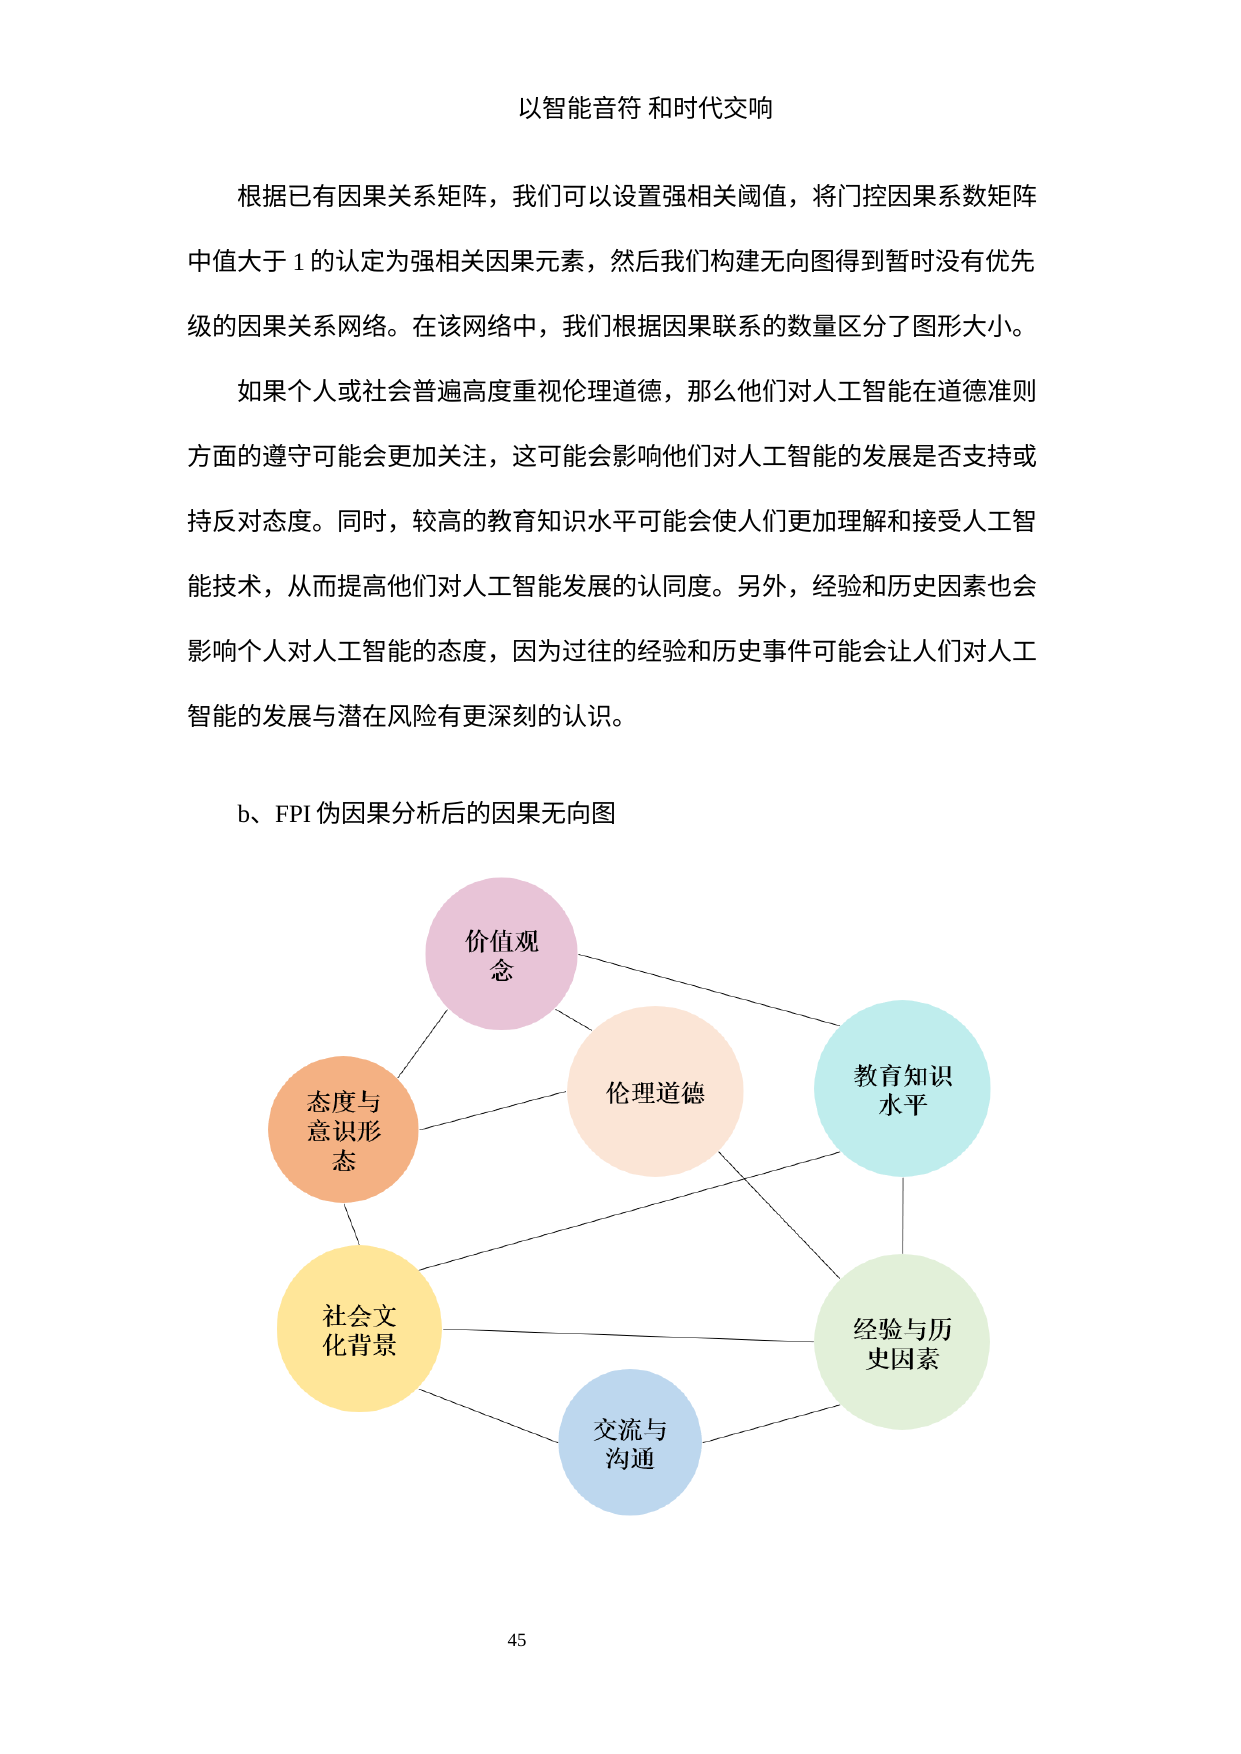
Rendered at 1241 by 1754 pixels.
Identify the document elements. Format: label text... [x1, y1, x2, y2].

text 根据已有因果关系矩阵，我们可以设置强相关阈值，将门控因果系数矩阵中值大于1的认定为强相关因果元素，然后我们构建无向图得到暂时没有优先级的因果关系网络。在该网络中，我们根据因果联系的数量区分了图形大小。 [187, 162, 1053, 357]
text 如果个人或社会普遍高度重视伦理道德，那么他们对人工智能在道德准则方面的遵守可能会更加关注，这可能会影响他们对人工智能的发展是否支持或持反对态度。同时，较高的教育知识水平可能会使人们更加理解和接受人工智能技术，从而提高他们对人工智能发展的认同度。另外，经验和历史因素也会影响个人对人工智能的态度，因为过往的经验和历史事件可能会让人们对人工智能的发展与潜在风险有更深刻的认识。 [187, 357, 1053, 747]
picture [237, 844, 1039, 1545]
text b、FPI伪因果分析后的因果无向图 [187, 779, 1053, 844]
